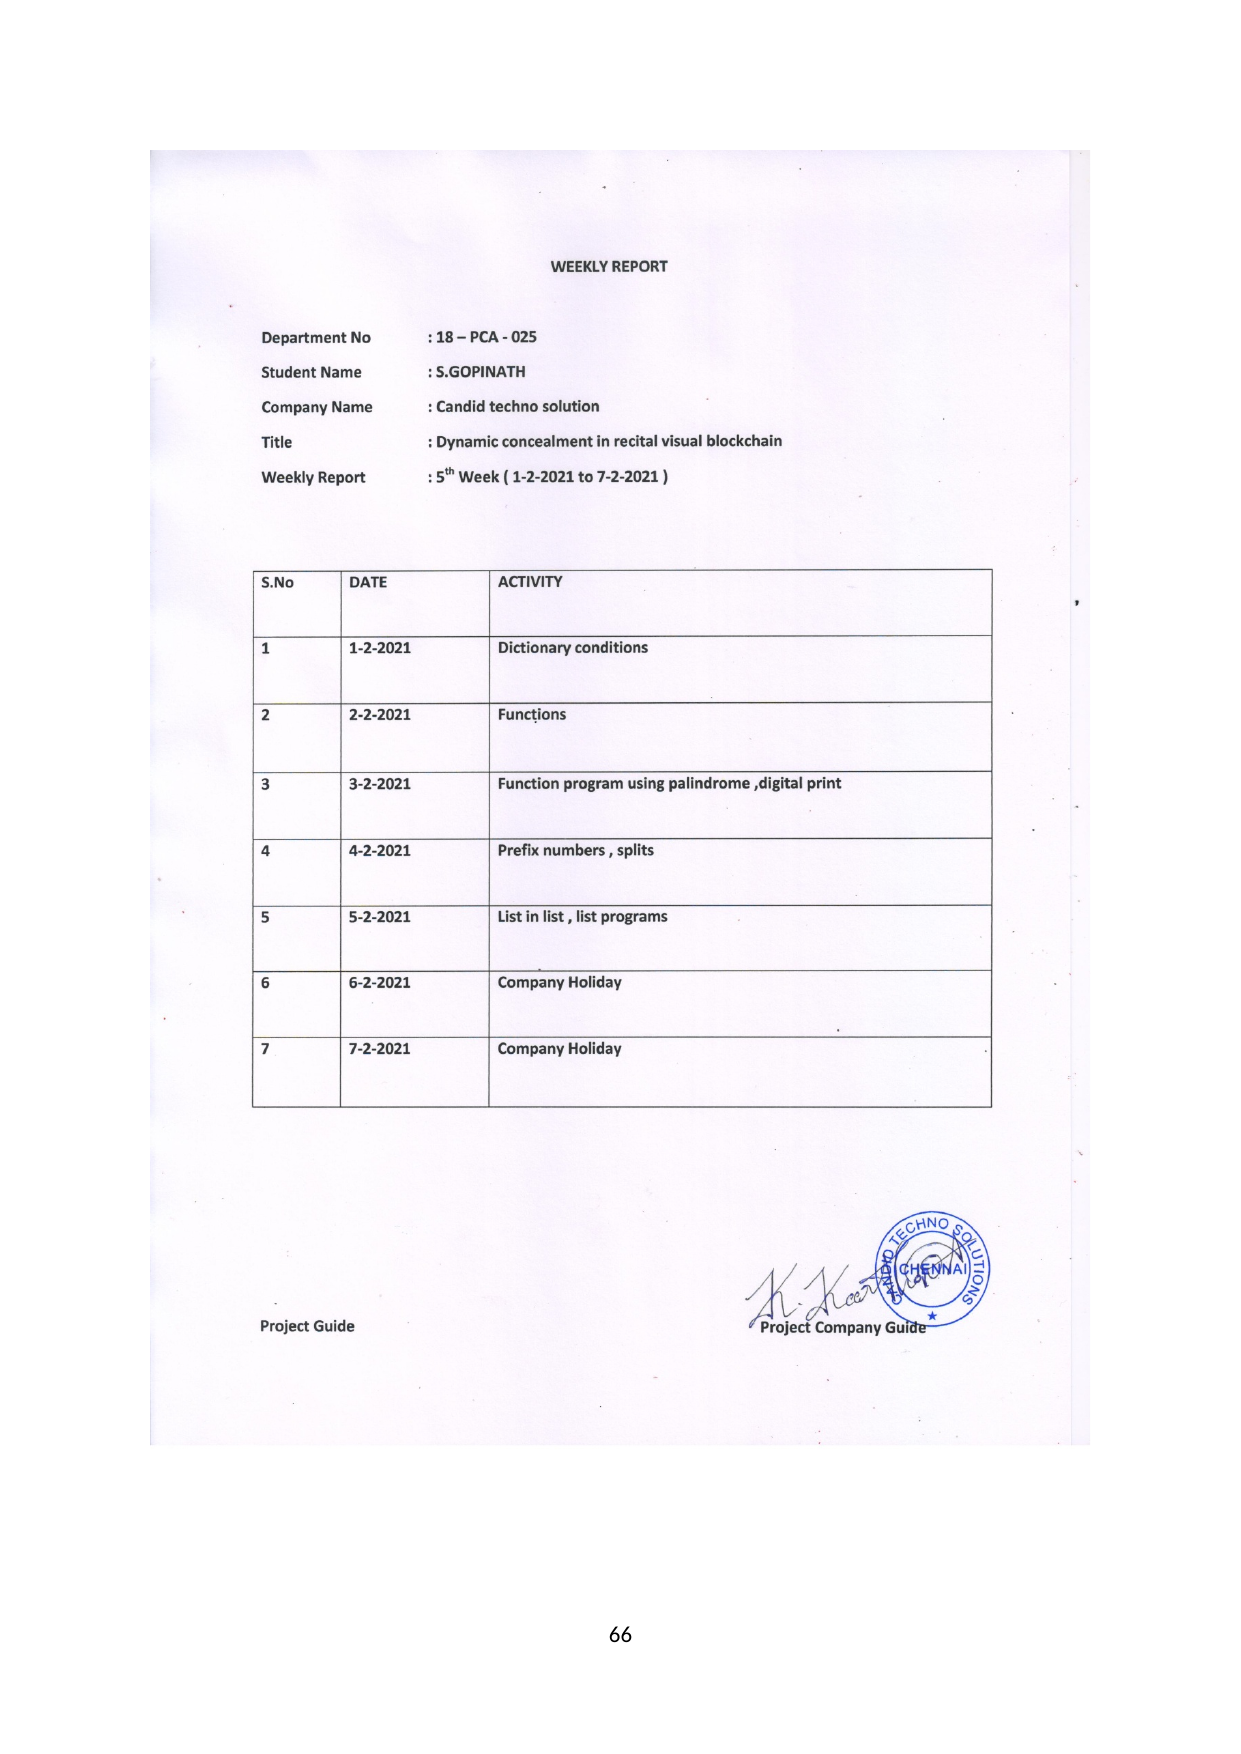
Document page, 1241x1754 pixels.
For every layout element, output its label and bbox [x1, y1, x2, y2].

picture [150, 150, 1091, 1455]
